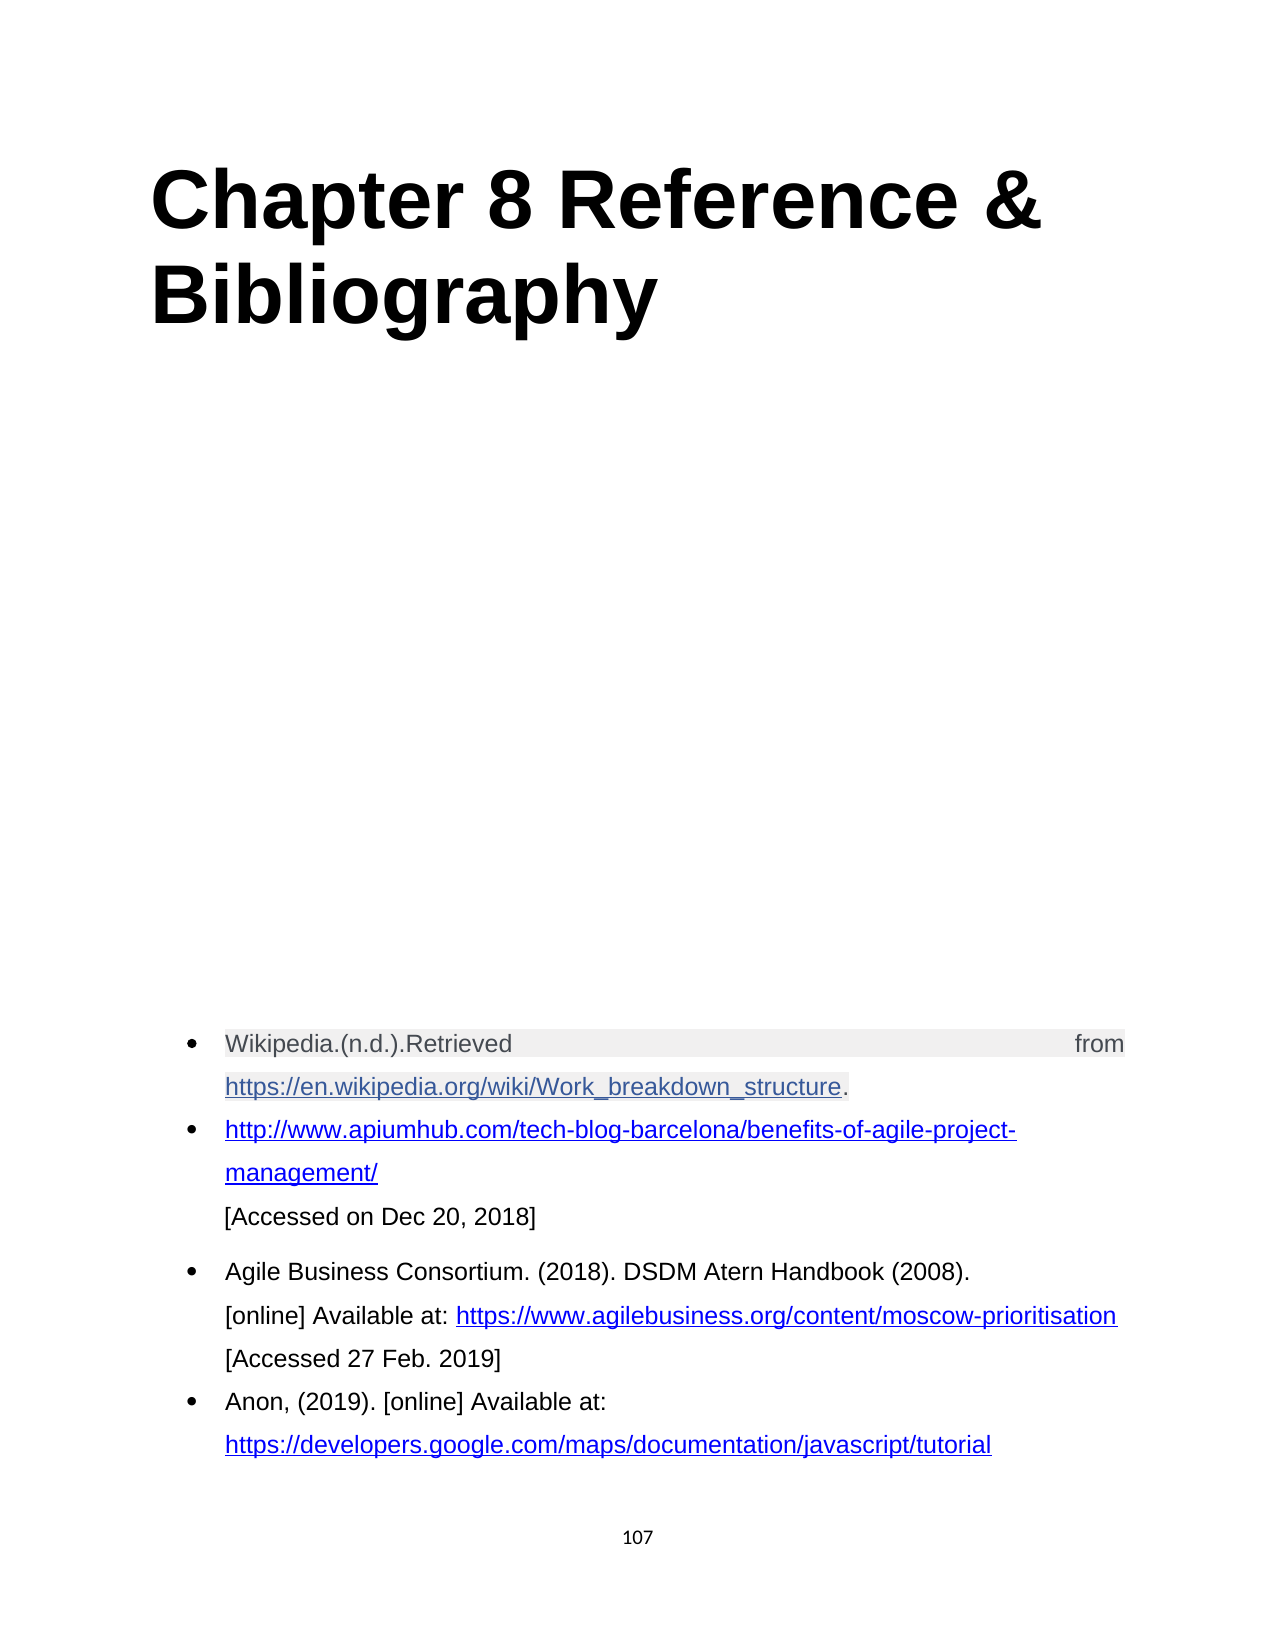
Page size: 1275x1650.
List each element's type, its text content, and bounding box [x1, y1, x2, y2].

list https://developers.google.com/maps/documentation/javascript/tutorial [225, 1430, 1125, 1459]
list Agile Business Consortium. (2018). DSDM Atern Handbook (2008). [187, 1257, 1125, 1286]
list [Accessed 27 Feb. 2019] [225, 1344, 1125, 1372]
text [Accessed on Dec 20, 2018] [150, 1202, 1125, 1231]
list [online] Available at: https://www.agilebusiness.org/content/moscow-prioritisation [225, 1301, 1125, 1329]
subtitle Chapter 8 Reference & Bibliography [150, 150, 1125, 342]
list Anon, (2019). [online] Available at: [187, 1387, 1125, 1416]
list Wikipedia.(n.d.).Retrieved from https://en.wikipedia.org/wiki/Work_breakdown_structure. [187, 1029, 1125, 1101]
list http://www.apiumhub.com/tech-blog-barcelona/benefits-of-agile-project-management/ [187, 1115, 1125, 1187]
